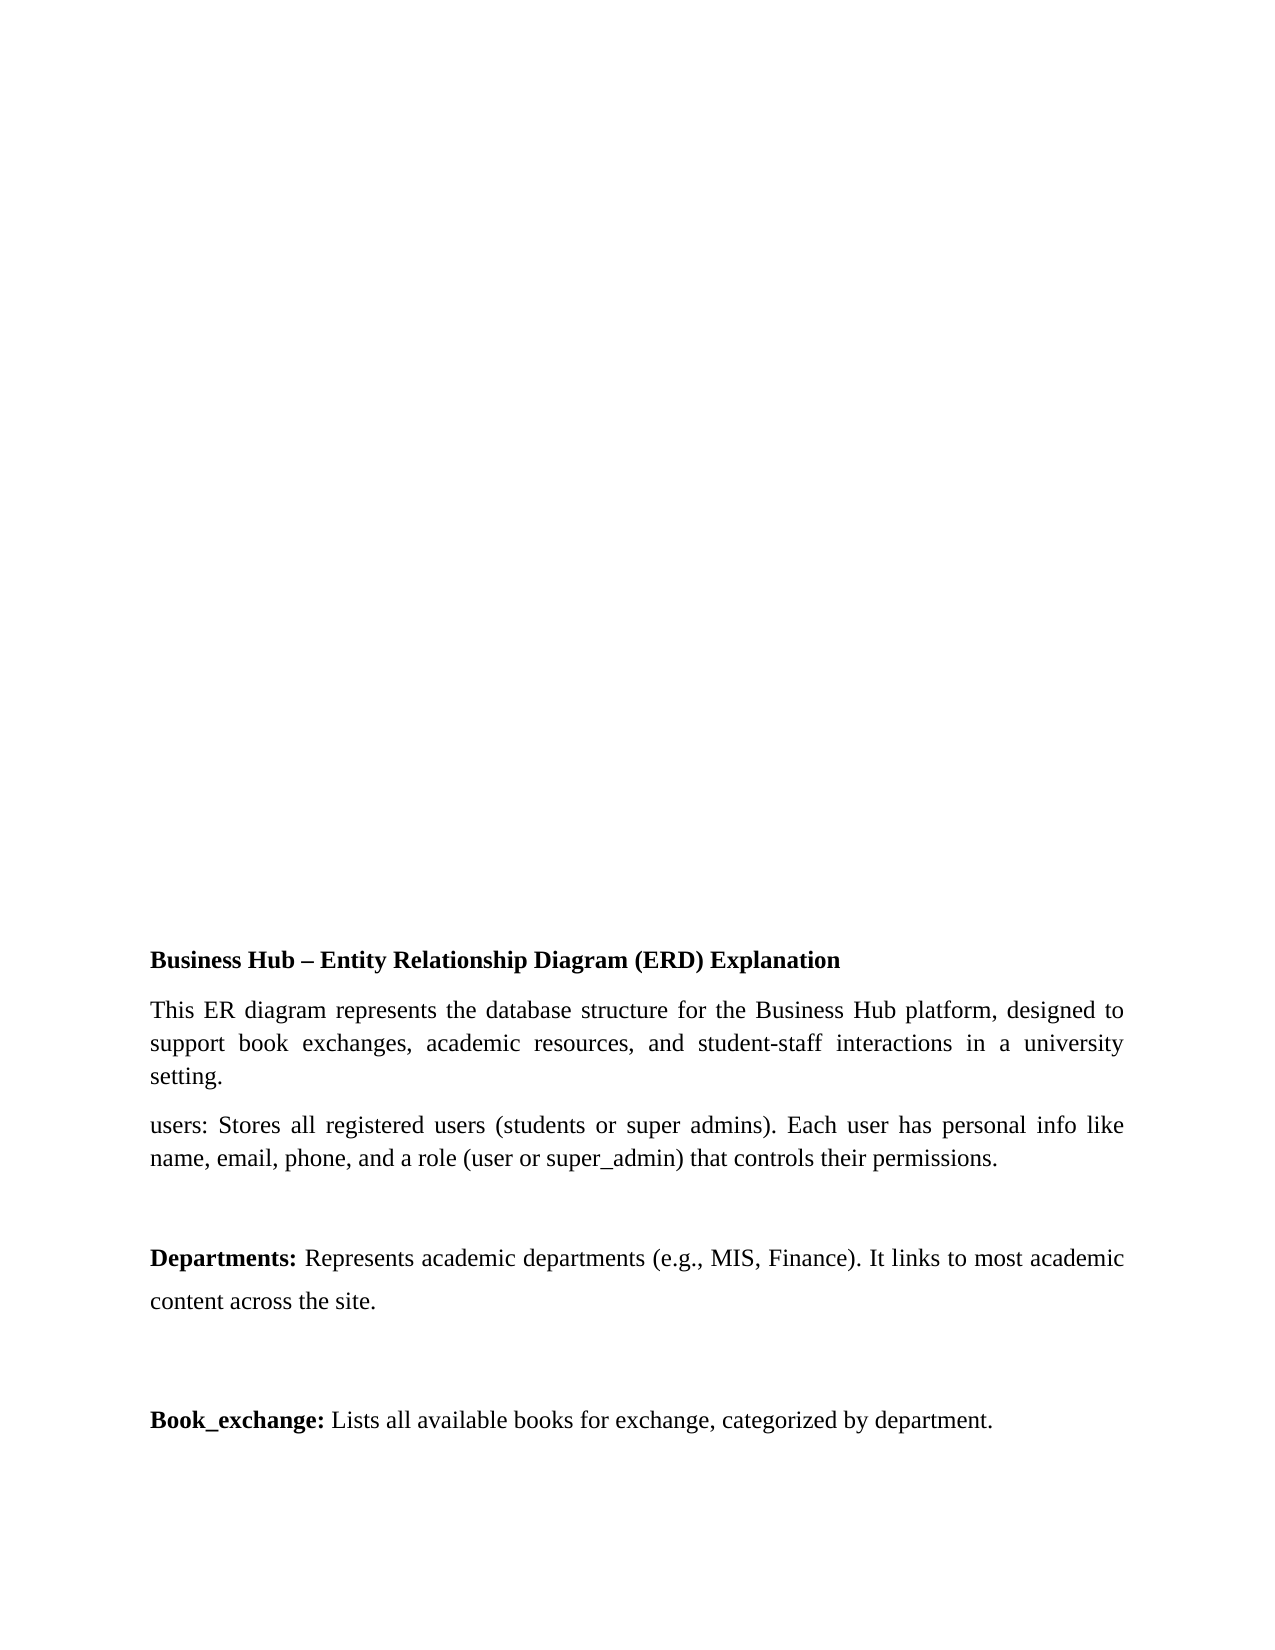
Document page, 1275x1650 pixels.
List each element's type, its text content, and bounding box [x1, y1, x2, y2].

text Departments: Represents academic departments (e.g., MIS, Finance). It links to most academic content across the site. [150, 1243, 1125, 1315]
text Book_exchange: Lists all available books for exchange, categorized by department. [150, 1406, 1125, 1434]
text users: Stores all registered users (students or super admins). Each user has personal info like name, email, phone, and a role (user or super_admin) that controls their permissions. [150, 1110, 1125, 1172]
text This ER diagram represents the database structure for the Business Hub platform, designed to support book exchanges, academic resources, and student-staff interactions in a university setting. [150, 995, 1125, 1089]
text Business Hub – Entity Relationship Diagram (ERD) Explanation [150, 945, 1125, 974]
